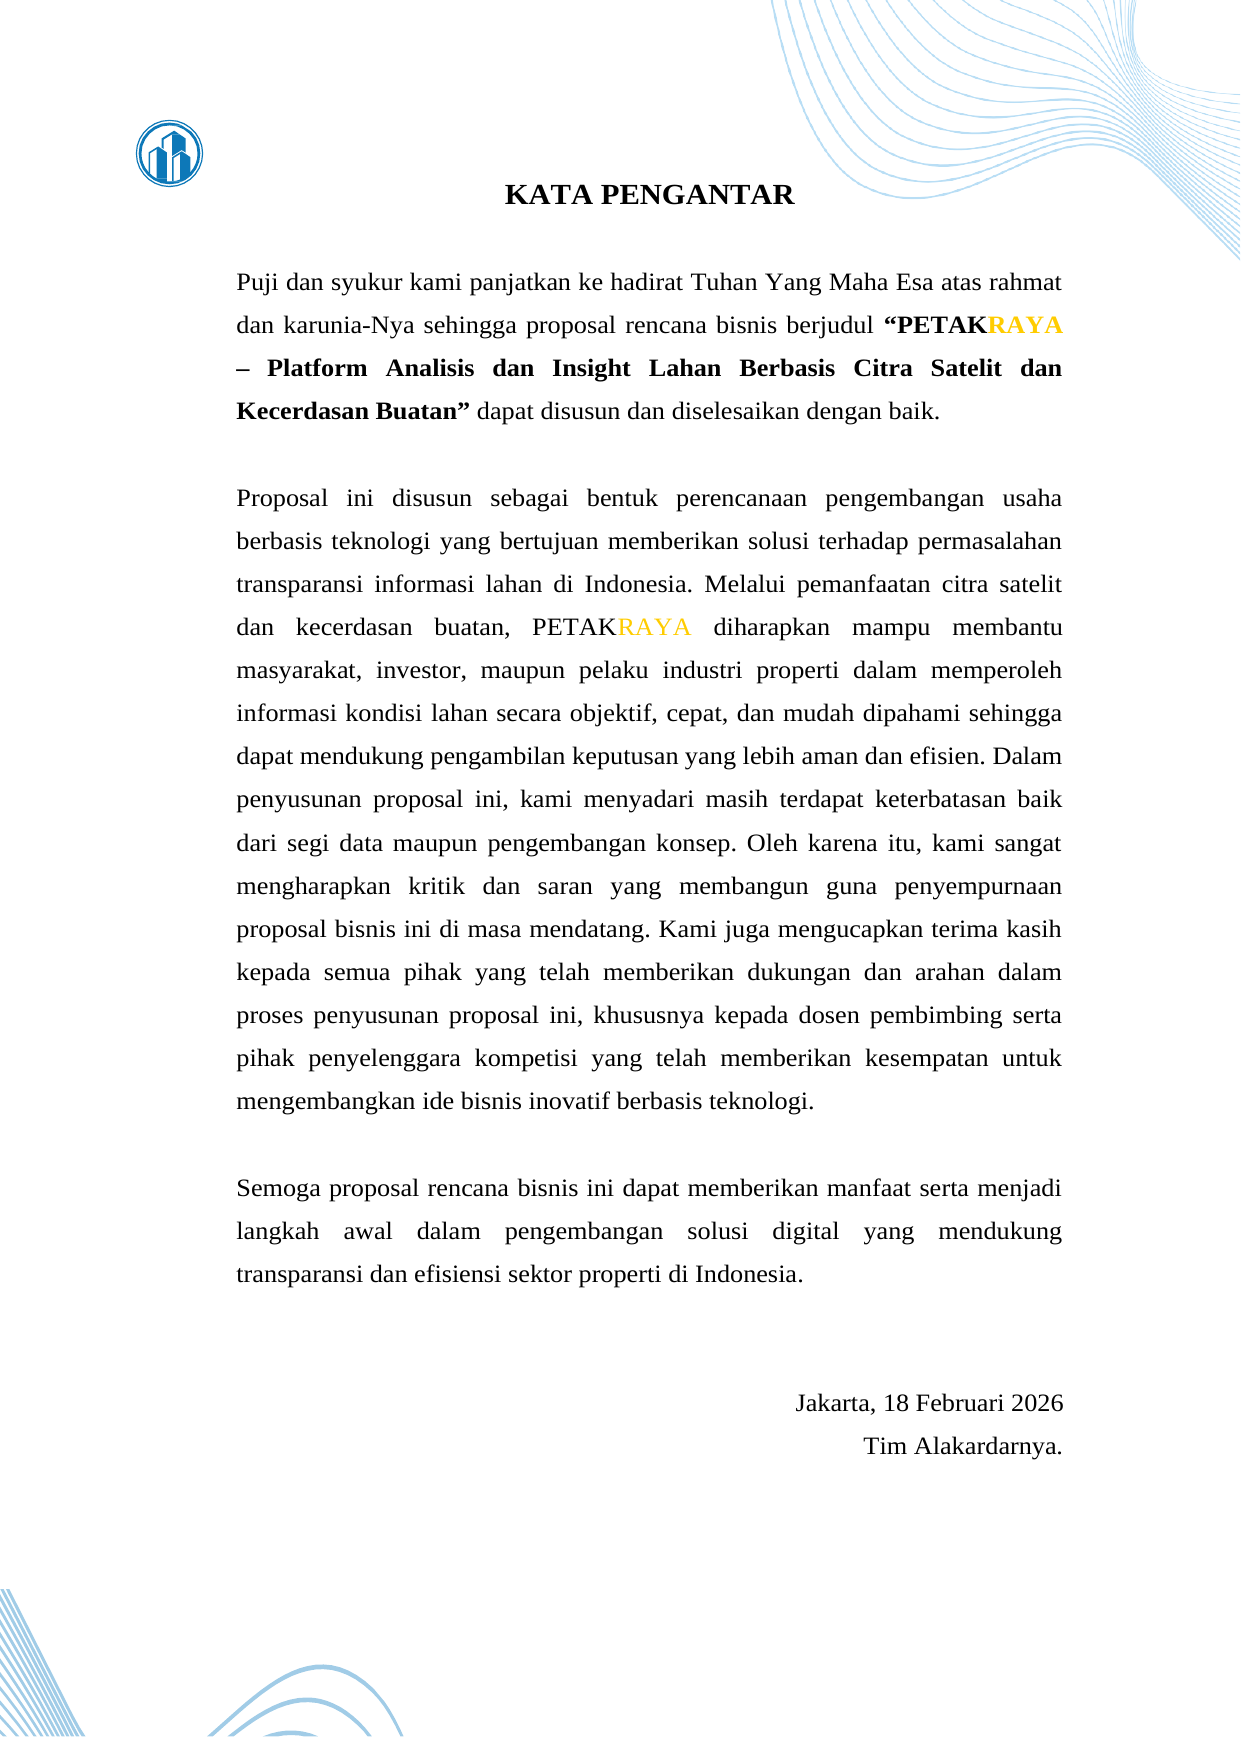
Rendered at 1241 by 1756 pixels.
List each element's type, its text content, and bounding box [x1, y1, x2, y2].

text Puji dan syukur kami panjatkan ke hadirat Tuhan Yang Maha Esa atas rahmat dan karunia-Nya sehingga proposal rencana bisnis berjudul “PETAKRAYA – Platform Analisis dan Insight Lahan Berbasis Citra Satelit dan Kecerdasan Buatan” dapat disusun dan diselesaikan dengan baik. [236, 267, 1063, 425]
text KATA PENGANTAR [236, 177, 1063, 211]
text Jakarta, 18 Februari 2026 Tim Alakardarnya. [236, 1388, 1063, 1460]
text Proposal ini disusun sebagai bentuk perencanaan pengembangan usaha berbasis teknologi yang bertujuan memberikan solusi terhadap permasalahan transparansi informasi lahan di Indonesia. Melalui pemanfaatan citra satelit dan kecerdasan buatan, PETAKRAYA diharapkan mampu membantu masyarakat, investor, maupun pelaku industri properti dalam memperoleh informasi kondisi lahan secara objektif, cepat, dan mudah dipahami sehingga dapat mendukung pengambilan keputusan yang lebih aman dan efisien. Dalam penyusunan proposal ini, kami menyadari masih terdapat keterbatasan baik dari segi data maupun pengembangan konsep. Oleh karena itu, kami sangat mengharapkan kritik dan saran yang membangun guna penyempurnaan proposal bisnis ini di masa mendatang. Kami juga mengucapkan terima kasih kepada semua pihak yang telah memberikan dukungan dan arahan dalam proses penyusunan proposal ini, khususnya kepada dosen pembimbing serta pihak penyelenggara kompetisi yang telah memberikan kesempatan untuk mengembangkan ide bisnis inovatif berbasis teknologi. [236, 483, 1063, 1115]
text Semoga proposal rencana bisnis ini dapat memberikan manfaat serta menjadi langkah awal dalam pengembangan solusi digital yang mendukung transparansi dan efisiensi sektor properti di Indonesia. [236, 1173, 1063, 1288]
picture [770, 0, 1241, 262]
